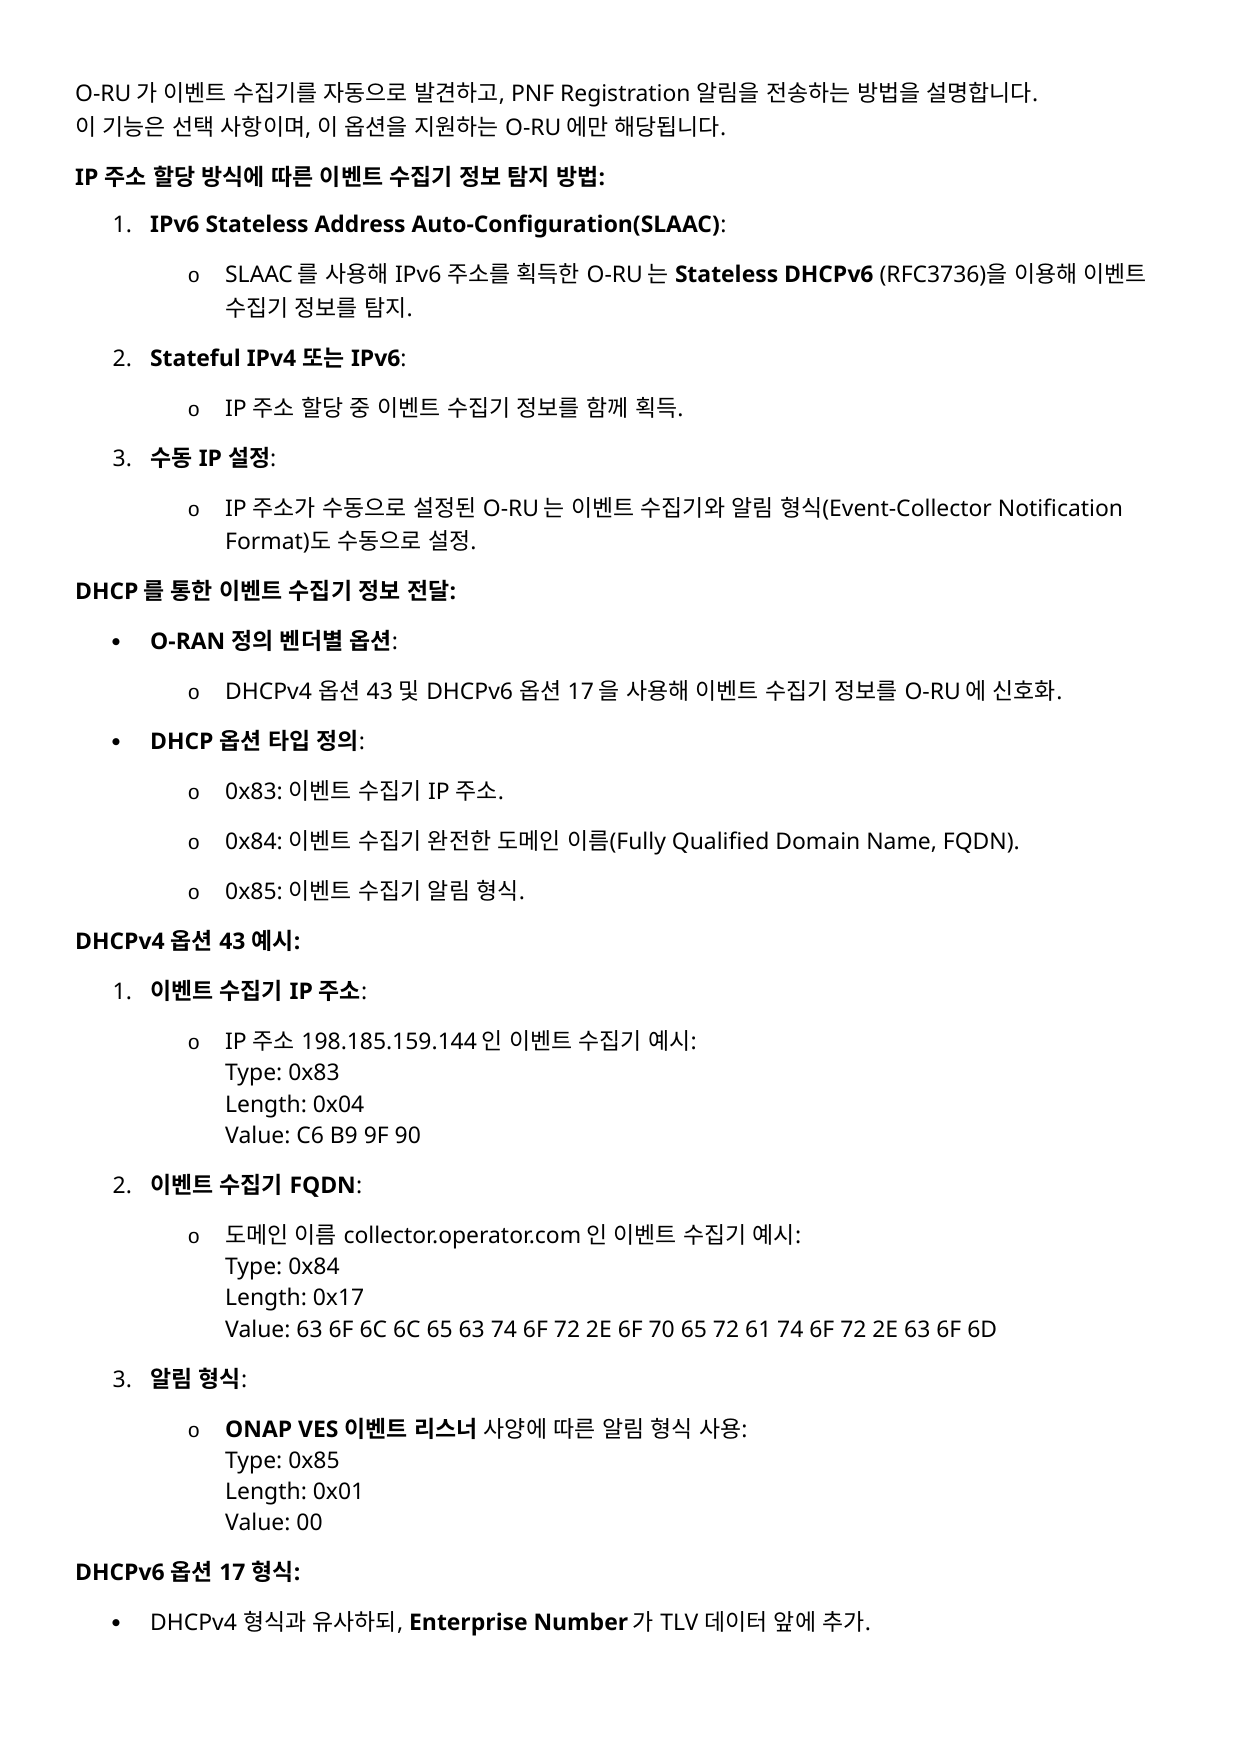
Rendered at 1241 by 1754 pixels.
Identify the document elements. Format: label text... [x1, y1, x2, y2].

list 수동 IP 설정: [112, 439, 1165, 473]
list IP 주소가 수동으로 설정된 O-RU는 이벤트 수집기와 알림 형식(Event-Collector Notification Format)도 수동으로 설정. [187, 489, 1165, 556]
list IP 주소 198.185.159.144인 이벤트 수집기 예시: Type: 0x83 Length: 0x04 Value: C6 B9 9F 90 [187, 1023, 1165, 1150]
list IP 주소 할당 중 이벤트 수집기 정보를 함께 획득. [187, 389, 1165, 423]
list 0x84: 이벤트 수집기 완전한 도메인 이름(Fully Qualified Domain Name, FQDN). [187, 823, 1165, 856]
list DHCPv4 형식과 유사하되, Enterprise Number가 TLV 데이터 앞에 추가. [112, 1604, 1165, 1637]
list 이벤트 수집기 FQDN: [112, 1167, 1165, 1200]
list O-RAN 정의 벤더별 옵션: [112, 623, 1165, 656]
text DHCP를 통한 이벤트 수집기 정보 전달: [75, 573, 1165, 606]
text O-RU가 이벤트 수집기를 자동으로 발견하고, PNF Registration 알림을 전송하는 방법을 설명합니다. 이 기능은 선택 사항이며, 이 옵션을 지원하는 O-RU에만 해당됩니다. [75, 75, 1165, 142]
list 이벤트 수집기 IP 주소: [112, 973, 1165, 1006]
list IPv6 Stateless Address Auto-Configuration(SLAAC): [112, 208, 1165, 239]
list DHCPv4 옵션 43 및 DHCPv6 옵션 17을 사용해 이벤트 수집기 정보를 O-RU에 신호화. [187, 673, 1165, 706]
list 알림 형식: [112, 1360, 1165, 1394]
text DHCPv4 옵션 43 예시: [75, 923, 1165, 956]
list Stateful IPv4 또는 IPv6: [112, 339, 1165, 373]
list SLAAC를 사용해 IPv6 주소를 획득한 O-RU는 Stateless DHCPv6 (RFC3736)을 이용해 이벤트 수집기 정보를 탐지. [187, 256, 1165, 323]
list 도메인 이름 collector.operator.com인 이벤트 수집기 예시: Type: 0x84 Length: 0x17 Value: 63 6F 6C 6C 65 63 74 6F 72 2E 6F 70 65 72 61 74 6F 72 2E 63 6F 6D [187, 1217, 1165, 1344]
list 0x85: 이벤트 수집기 알림 형식. [187, 873, 1165, 906]
list DHCP 옵션 타입 정의: [112, 723, 1165, 756]
text IP 주소 할당 방식에 따른 이벤트 수집기 정보 탐지 방법: [75, 158, 1165, 192]
list 0x83: 이벤트 수집기 IP 주소. [187, 773, 1165, 806]
text DHCPv6 옵션 17 형식: [75, 1554, 1165, 1587]
list ONAP VES 이벤트 리스너 사양에 따른 알림 형식 사용: Type: 0x85 Length: 0x01 Value: 00 [187, 1410, 1165, 1537]
